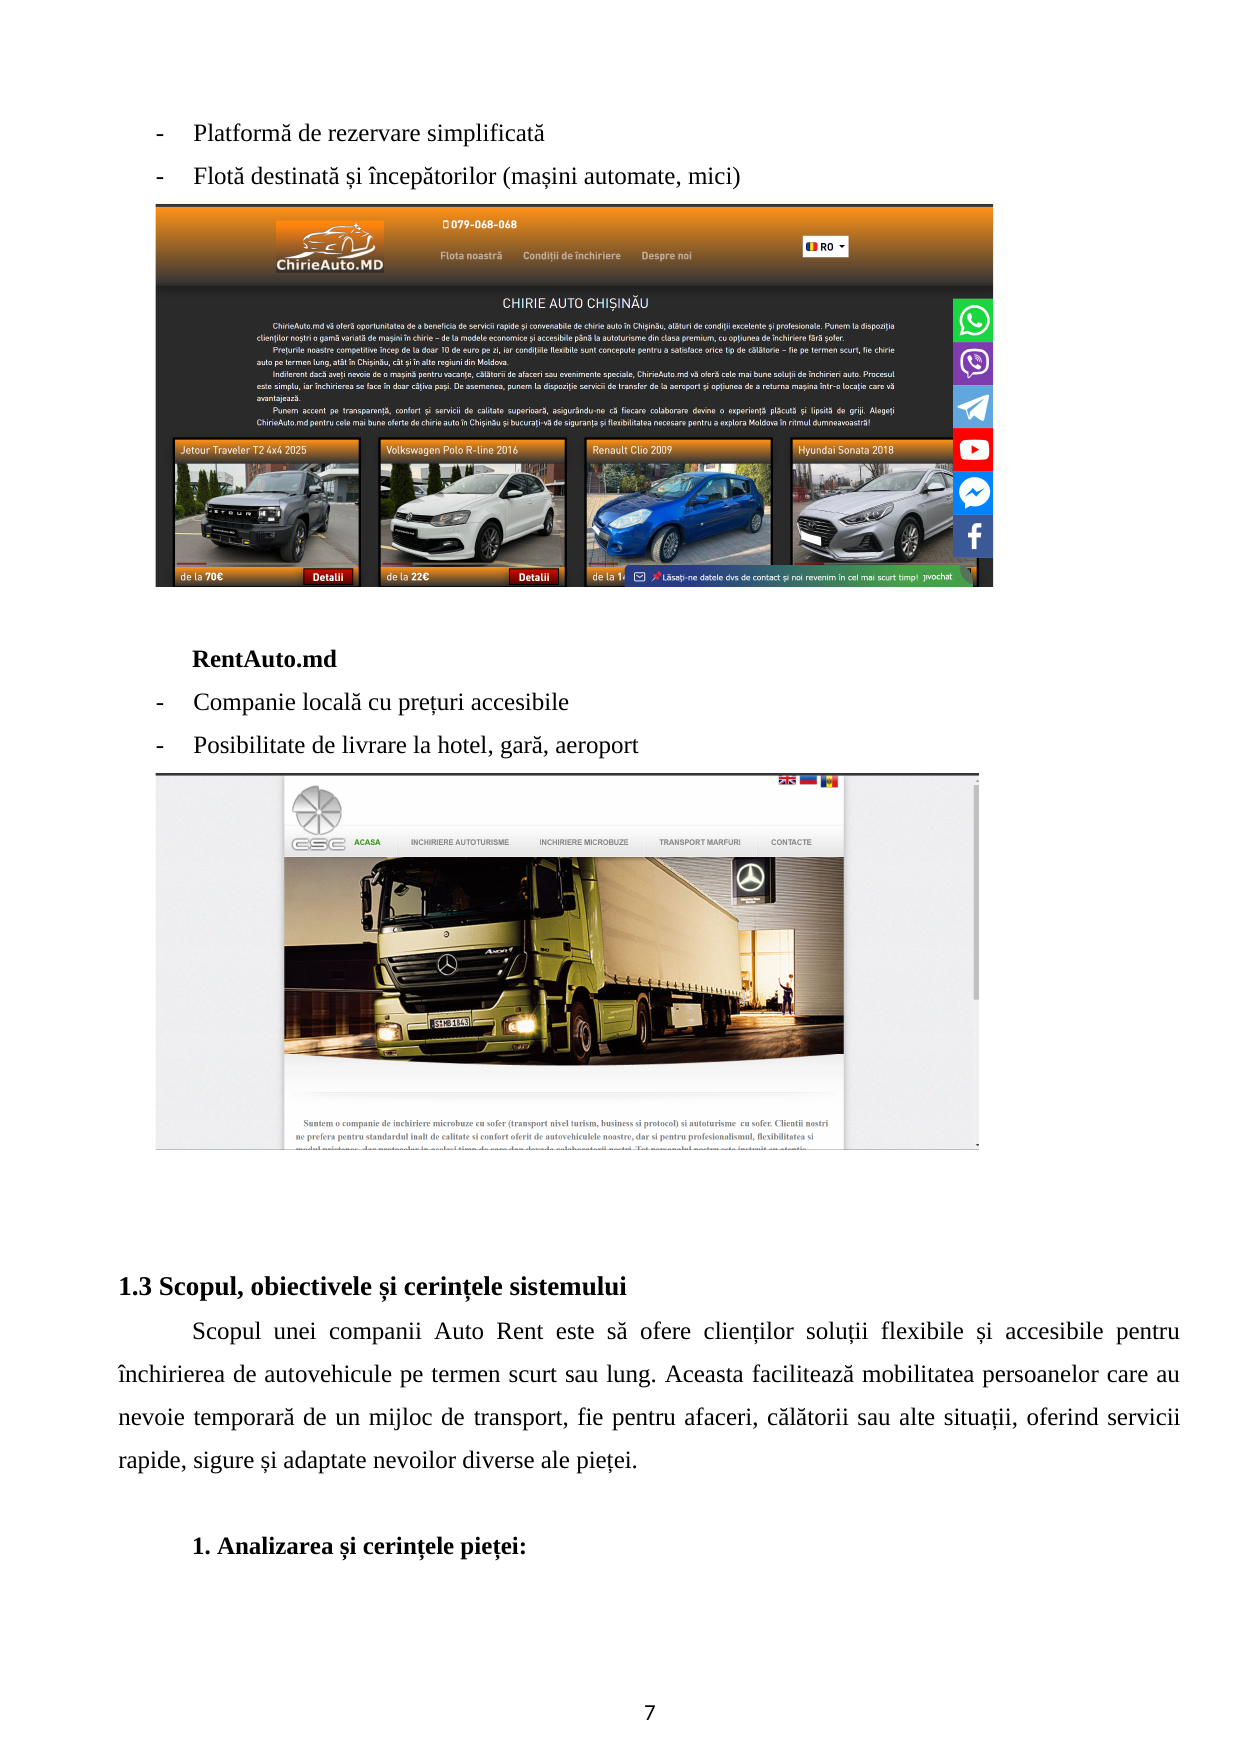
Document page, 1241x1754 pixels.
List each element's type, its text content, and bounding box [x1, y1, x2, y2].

text 1. Analizarea și cerințele pieței: [118, 1531, 1181, 1560]
text RentAuto.md [118, 644, 1181, 672]
list Companie locală cu prețuri accesibile [156, 687, 1181, 716]
picture [155, 773, 979, 1150]
subtitle 1.3 Scopul, obiectivele și cerințele sistemului [118, 1270, 1181, 1301]
picture [155, 204, 994, 587]
text Scopul unei companii Auto Rent este să ofere clienților soluții flexibile și accesibile pentru închirierea de autovehicule pe termen scurt sau lung. Aceasta facilitează mobilitatea persoanelor care au nevoie temporară de un mijloc de transport, fie pentru afaceri, călătorii sau alte situații, oferind servicii rapide, sigure și adaptate nevoilor diverse ale pieței. [118, 1316, 1181, 1474]
list Platformă de rezervare simplificată [156, 118, 1181, 147]
list Posibilitate de livrare la hotel, gară, aeroport [156, 730, 1181, 759]
list Flotă destinată și începătorilor (mașini automate, mici) [156, 161, 1181, 190]
